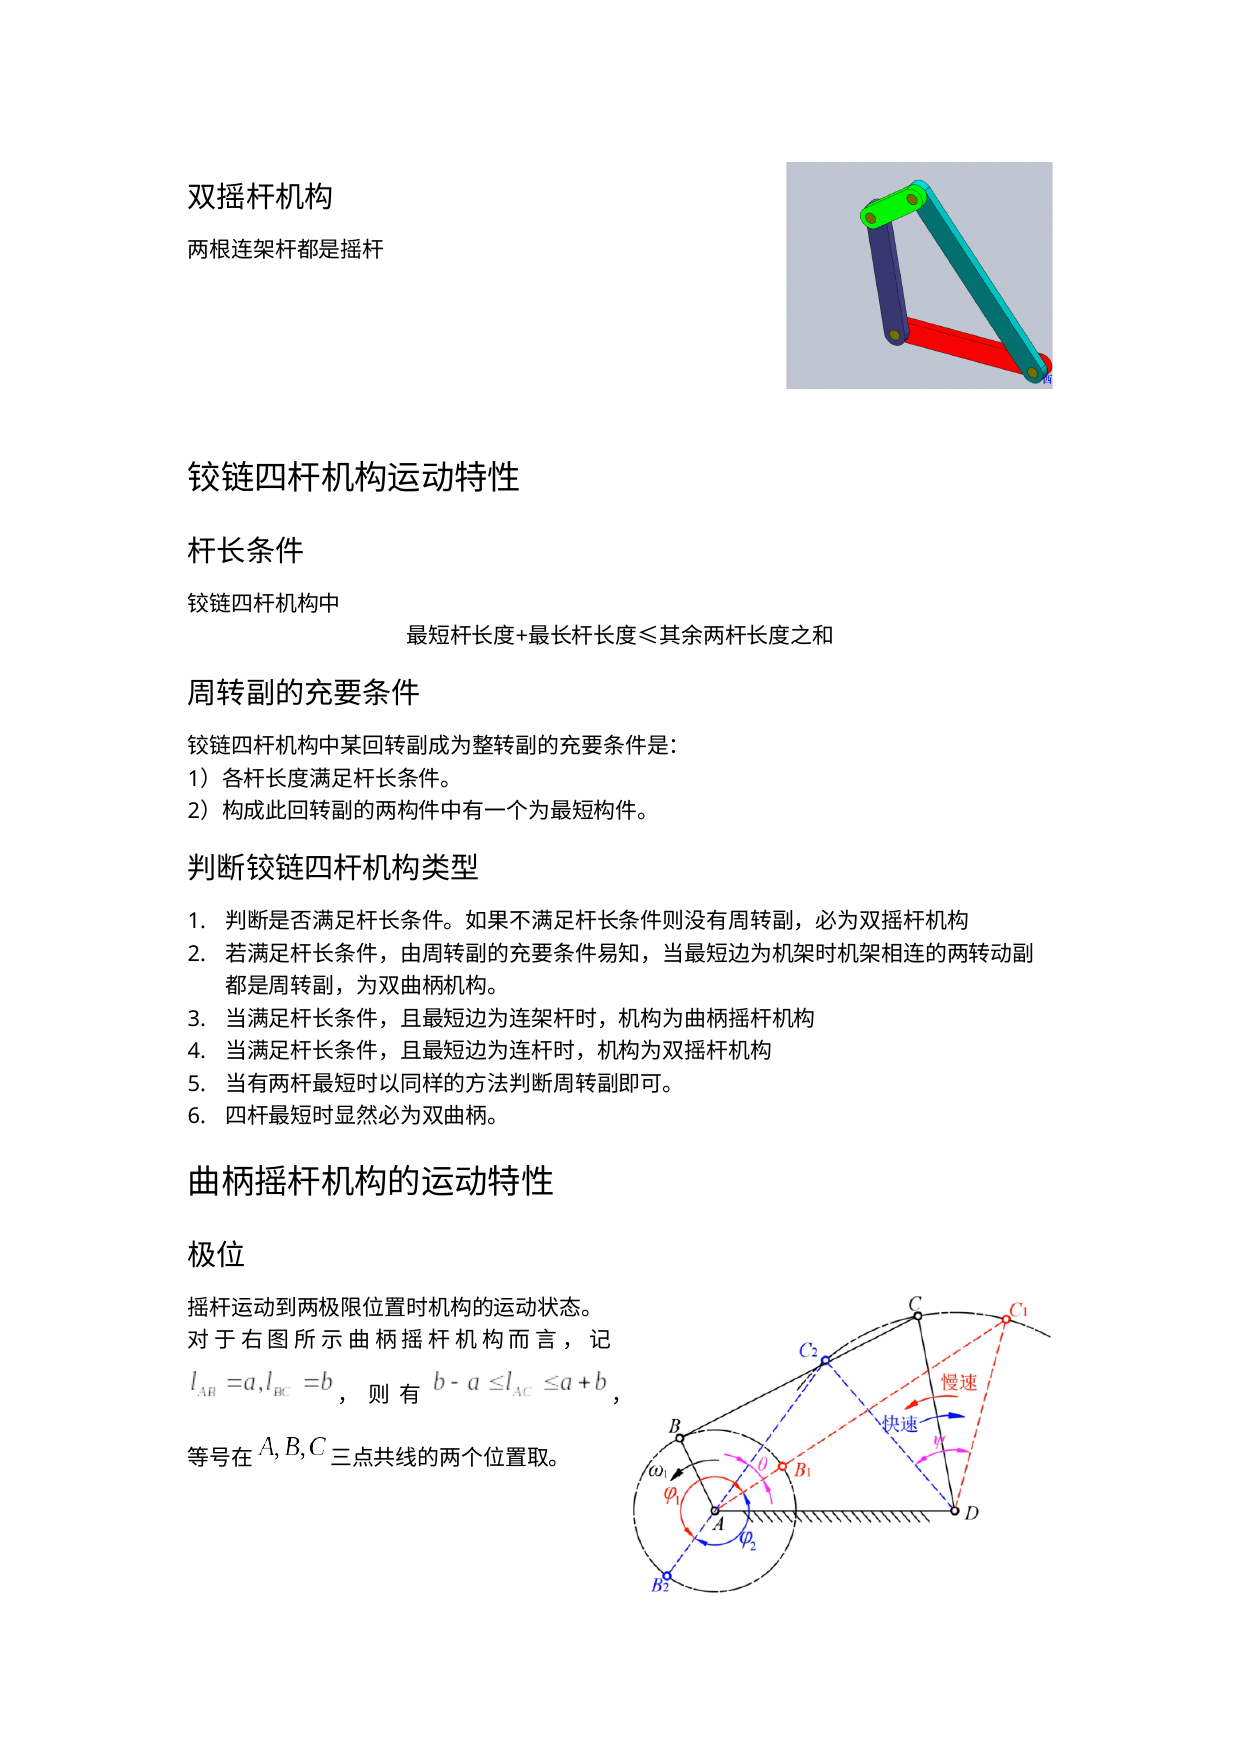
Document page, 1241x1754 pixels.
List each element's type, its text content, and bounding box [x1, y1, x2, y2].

subtitle 曲柄摇杆机构的运动特性 [187, 1147, 1053, 1212]
text 对于右图所示曲柄摇杆机构而言，记，则有，等号在三点共线的两个位置取。 [187, 1322, 630, 1484]
picture [786, 162, 1053, 389]
subtitle 杆长条件 [187, 516, 1053, 581]
subtitle 周转副的充要条件 [187, 659, 1053, 724]
text 铰链四杆机构中 [187, 585, 1053, 618]
subtitle 双摇杆机构 [187, 162, 786, 227]
list 判断是否满足杆长条件。如果不满足杆长条件则没有周转副，必为双摇杆机构 [187, 903, 1053, 935]
subtitle 极位 [187, 1220, 1053, 1285]
list 若满足杆长条件，由周转副的充要条件易知，当最短边为机架时机架相连的两转动副都是周转副，为双曲柄机构。 [187, 935, 1053, 1000]
text 2）构成此回转副的两构件中有一个为最短构件。 [187, 793, 1053, 825]
text 最短杆长度+最长杆长度≤其余两杆长度之和 [187, 618, 1053, 650]
list 当满足杆长条件，且最短边为连杆时，机构为双摇杆机构 [187, 1033, 1053, 1065]
list 四杆最短时显然必为双曲柄。 [187, 1098, 1053, 1130]
text 铰链四杆机构中某回转副成为整转副的充要条件是： [187, 728, 1053, 760]
text 摇杆运动到两极限位置时机构的运动状态。 [187, 1289, 1053, 1322]
picture [630, 1292, 1053, 1598]
list 当有两杆最短时以同样的方法判断周转副即可。 [187, 1065, 1053, 1098]
text 两根连架杆都是摇杆 [187, 231, 786, 264]
text 1）各杆长度满足杆长条件。 [187, 760, 1053, 793]
subtitle 铰链四杆机构运动特性 [187, 443, 1053, 508]
subtitle 判断铰链四杆机构类型 [187, 834, 1053, 899]
list 当满足杆长条件，且最短边为连架杆时，机构为曲柄摇杆机构 [187, 1000, 1053, 1033]
